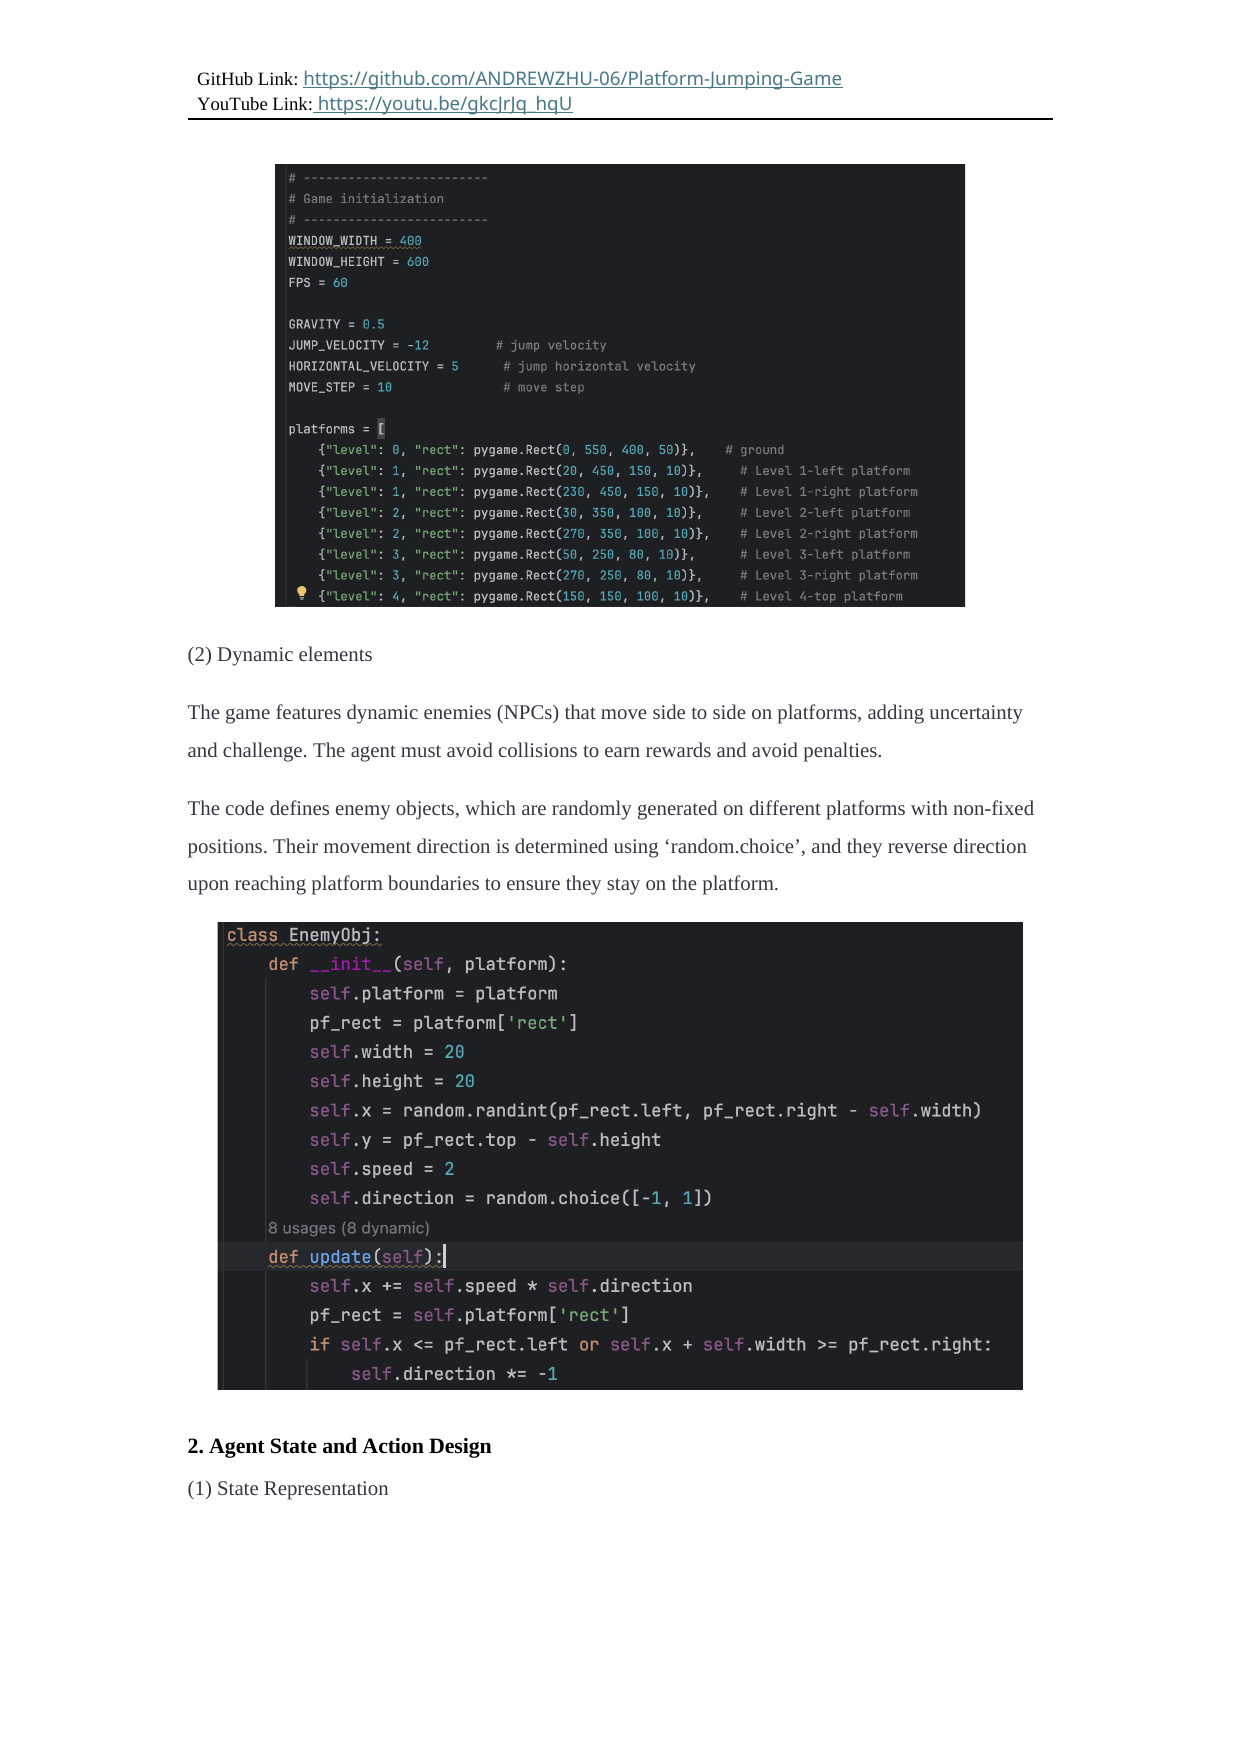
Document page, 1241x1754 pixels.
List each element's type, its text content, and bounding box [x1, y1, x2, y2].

text (2) Dynamic elements [187, 635, 1053, 673]
text The game features dynamic enemies (NPCs) that move side to side on platforms, adding uncertainty and challenge. The agent must avoid collisions to earn rewards and avoid penalties. [187, 694, 1053, 769]
picture [275, 164, 966, 607]
picture [217, 922, 1023, 1390]
text The code defines enemy objects, which are randomly generated on different platforms with non-fixed positions. Their movement direction is determined using ‘random.choice’, and they reverse direction upon reaching platform boundaries to ensure they stay on the platform. [187, 789, 1053, 902]
text (1) State Representation [187, 1469, 976, 1506]
text 2. Agent State and Action Design [187, 1427, 976, 1464]
